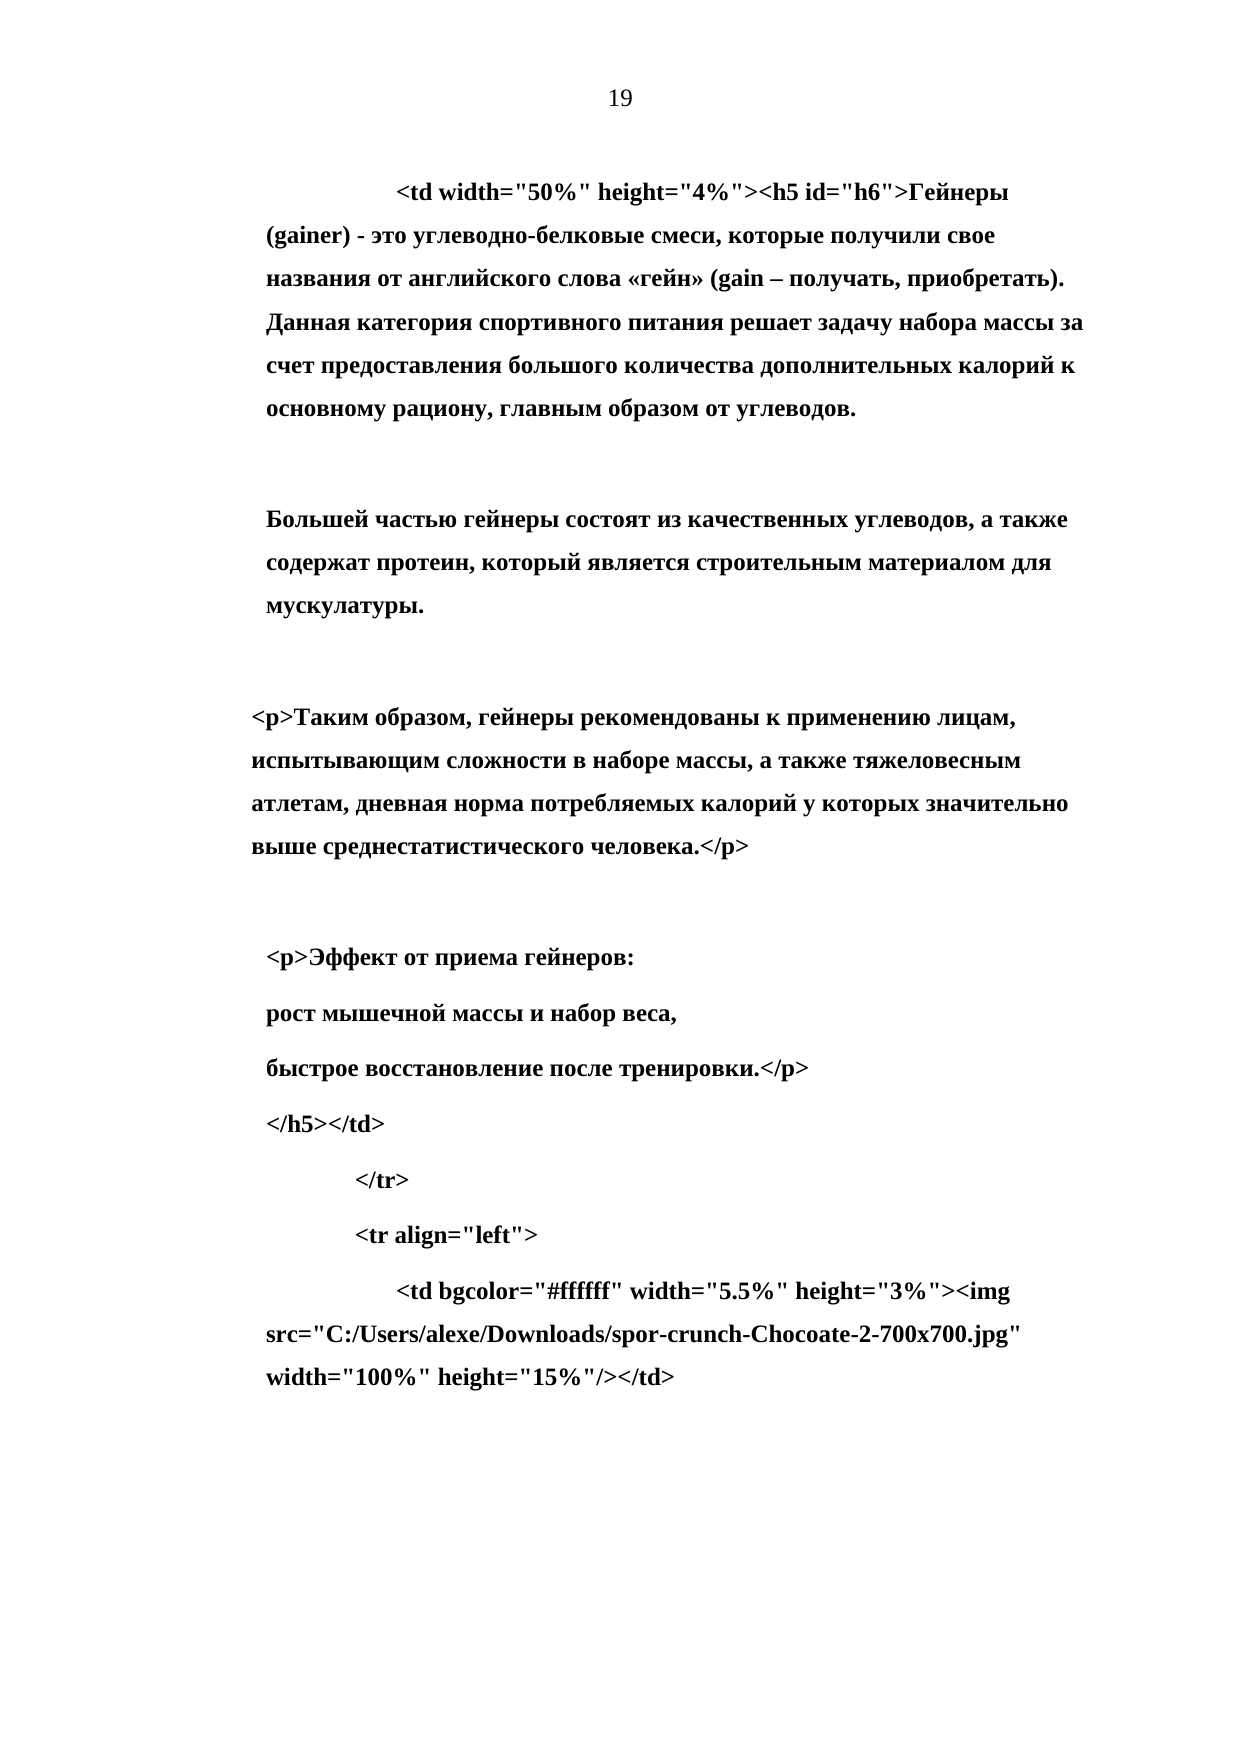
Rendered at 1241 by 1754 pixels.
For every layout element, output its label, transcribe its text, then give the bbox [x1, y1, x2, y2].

list быстрое восстановление после тренировки.</p> [266, 1053, 1092, 1082]
list рост мышечной массы и набор веса, [266, 998, 1092, 1027]
list <p>Таким образом, гейнеры рекомендованы к применению лицам, испытывающим сложности в наборе массы, а также тяжеловесным атлетам, дневная норма потребляемых калорий у которых значительно выше среднестатистического человека.</p> [251, 702, 1092, 860]
list </tr> [266, 1165, 1092, 1193]
list <td bgcolor="#ffffff" width="5.5%" height="3%"><img src="C:/Users/alexe/Downloads/spor-crunch-Chocoate-2-700x700.jpg" width="100%" height="15%"/></td> [266, 1276, 1092, 1391]
list <td width="50%" height="4%"><h5 id="h6">Гейнеры (gainer) - это углеводно-белковые смеси, которые получили свое названия от английского слова «гейн» (gain – получать, приобретать). Данная категория спортивного питания решает задачу набора массы за счет предоставления большого количества дополнительных калорий к основному рациону, главным образом от углеводов. [266, 177, 1092, 422]
list <p>Эффект от приема гейнеров: [266, 942, 1092, 971]
list <tr align="left"> [266, 1220, 1092, 1249]
list Большей частью гейнеры состоят из качественных углеводов, а также содержат протеин, который является строительным материалом для мускулатуры. [266, 504, 1092, 619]
list </h5></td> [266, 1109, 1092, 1138]
